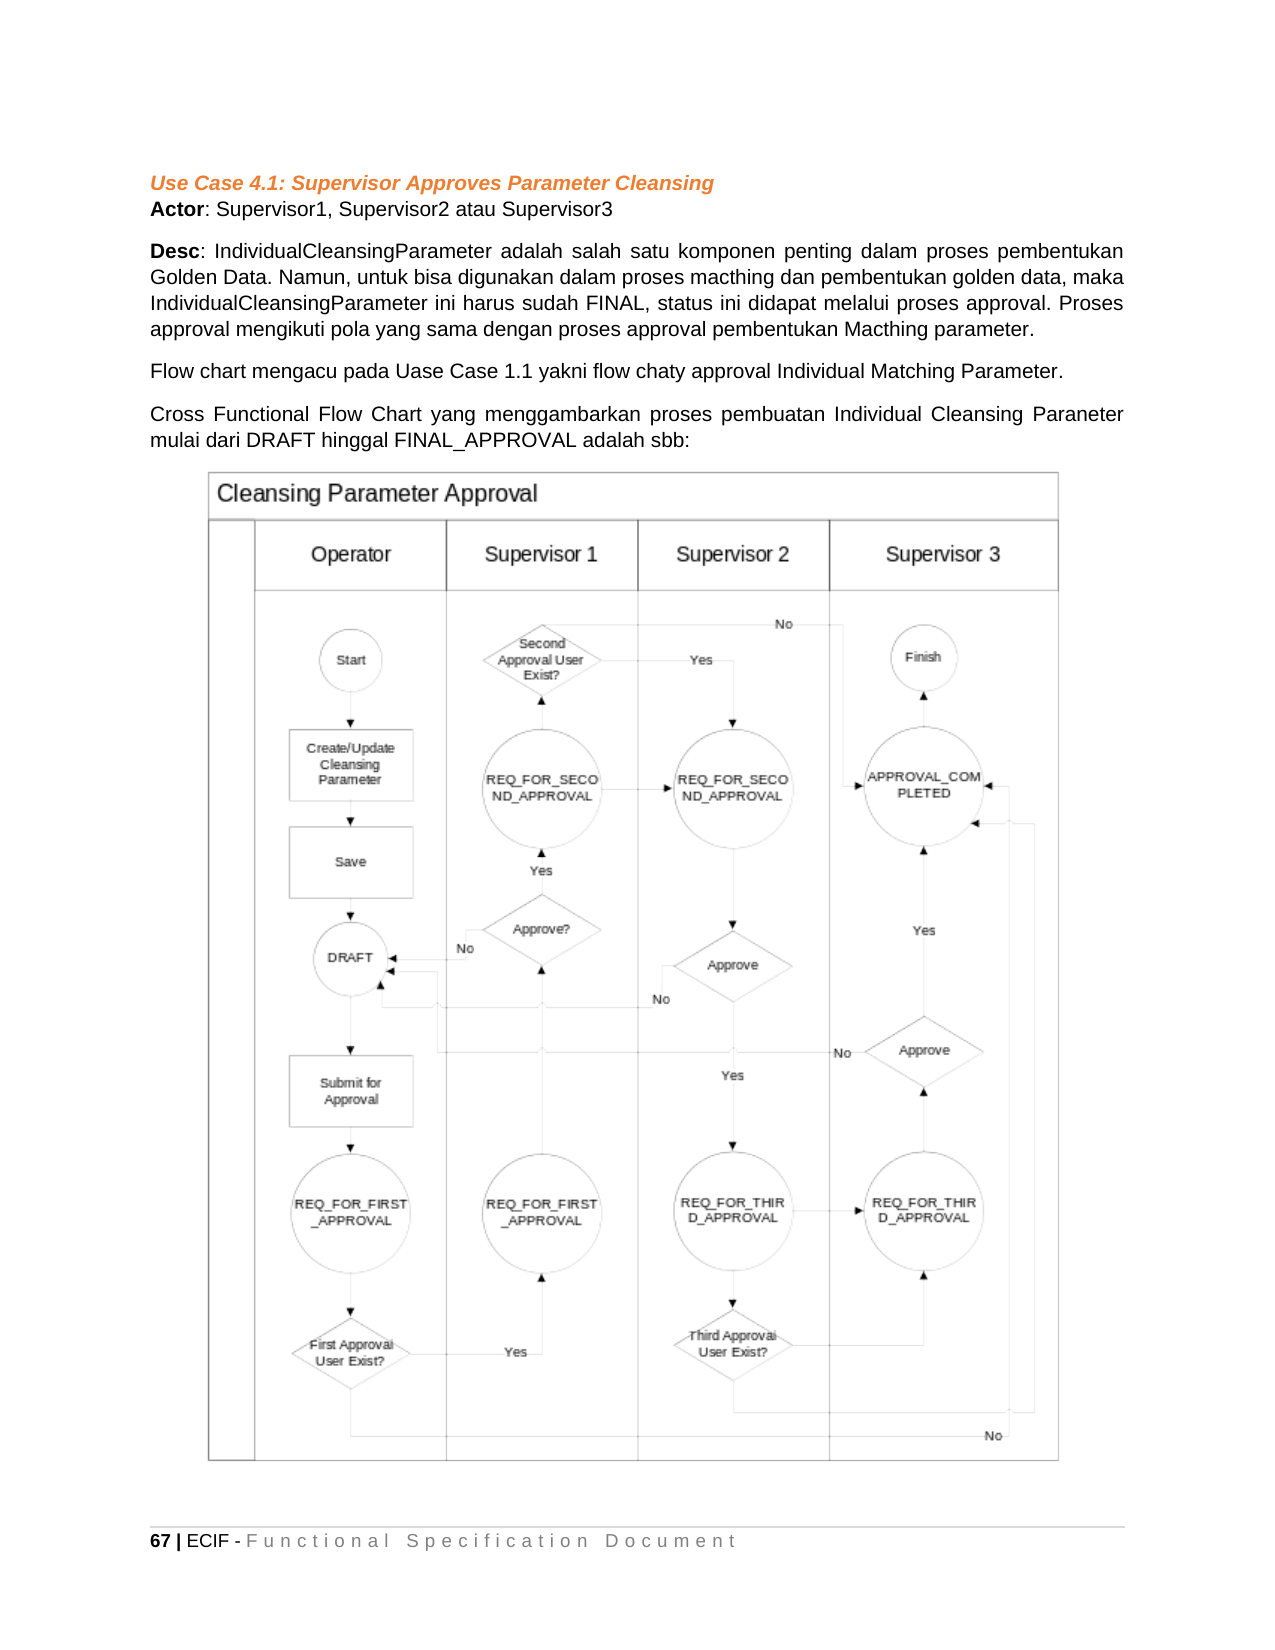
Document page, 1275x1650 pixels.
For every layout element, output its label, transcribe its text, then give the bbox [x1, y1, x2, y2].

text Desc: IndividualCleansingParameter adalah salah satu komponen penting dalam proses pembentukan Golden Data. Namun, untuk bisa digunakan dalam proses macthing dan pembentukan golden data, maka IndividualCleansingParameter ini harus sudah FINAL, status ini didapat melalui proses approval. Proses approval mengikuti pola yang sama dengan proses approval pembentukan Macthing parameter. [150, 239, 1125, 341]
text Flow chart mengacu pada Uase Case 1.1 yakni flow chaty approval Individual Matching Parameter. [150, 359, 1125, 383]
text Cross Functional Flow Chart yang menggambarkan proses pembuatan Individual Cleansing Paraneter mulai dari DRAFT hinggal FINAL_APPROVAL adalah sbb: [150, 402, 1125, 451]
subtitle Use Case 4.1: Supervisor Approves Parameter Cleansing [150, 171, 1125, 195]
text Actor: Supervisor1, Supervisor2 atau Supervisor3 [150, 197, 1125, 221]
